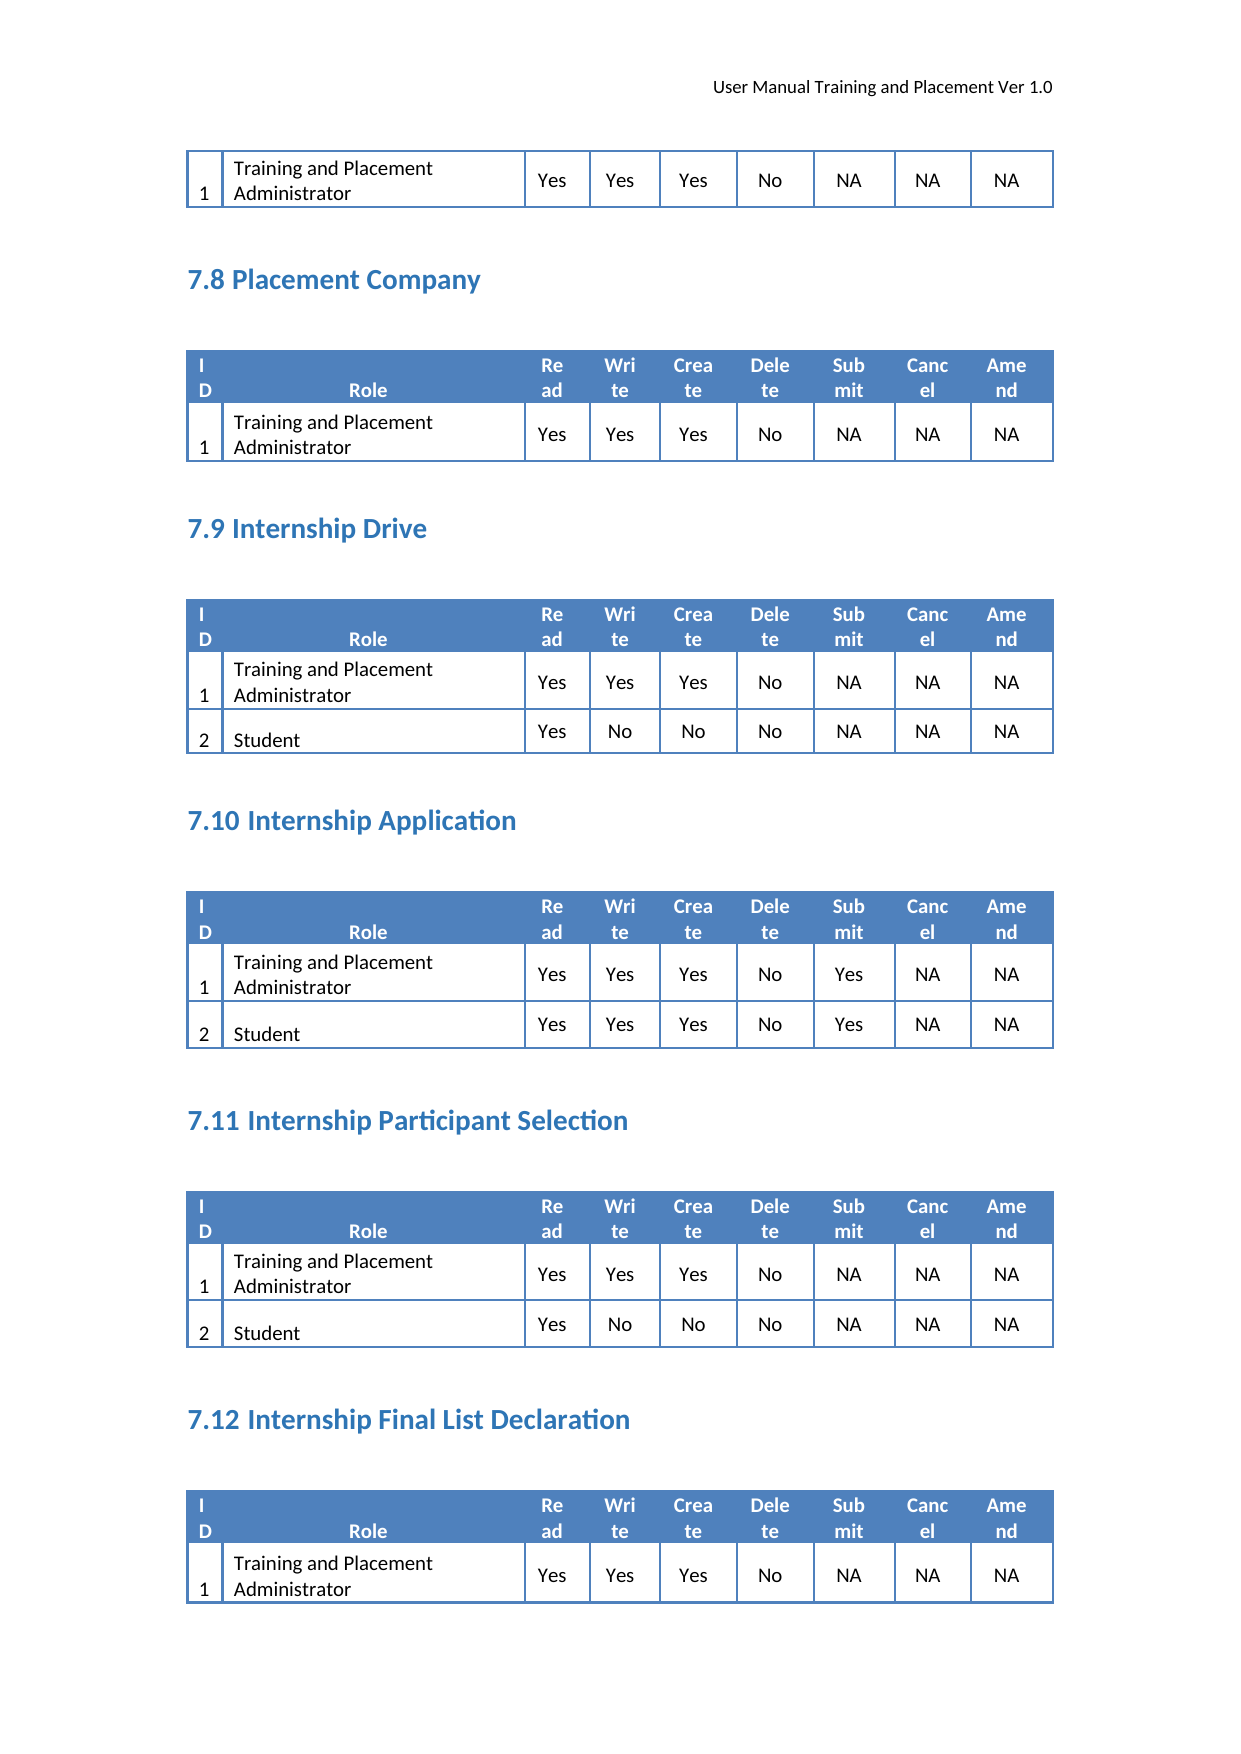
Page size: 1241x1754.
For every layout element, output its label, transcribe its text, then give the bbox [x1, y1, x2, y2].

table_cell Yes [526, 1002, 589, 1047]
table_header Submit [815, 1193, 894, 1244]
table_cell Yes [815, 949, 894, 1000]
table_cell Yes [526, 408, 589, 460]
table_cell Student [224, 710, 524, 752]
table_header Submit [815, 352, 894, 403]
table_header Cancel [896, 1492, 970, 1543]
table_cell NA [815, 152, 894, 206]
table_cell NA [896, 657, 970, 707]
table_cell NA [896, 408, 970, 460]
table_header Amend [972, 601, 1052, 652]
table_header Write [591, 1193, 659, 1244]
table_cell 1 [189, 408, 221, 460]
table_cell 1 [189, 152, 221, 206]
table_header Submit [815, 601, 894, 652]
table_cell NA [972, 657, 1052, 707]
table_cell Yes [591, 408, 659, 460]
table_cell NA [896, 1301, 970, 1346]
table_header Delete [738, 1193, 813, 1244]
table_header Write [591, 1492, 659, 1543]
table_cell Yes [526, 1301, 589, 1346]
table_cell NA [972, 1002, 1052, 1047]
table_cell Yes [526, 710, 589, 752]
table_cell No [738, 408, 813, 460]
table_cell No [738, 1548, 813, 1601]
table_header Create [661, 1193, 736, 1244]
table_cell No [661, 710, 736, 752]
table_header Create [661, 601, 736, 652]
table_header Cancel [896, 601, 970, 652]
table_cell Training and Placement Administrator [224, 408, 524, 460]
table_header Create [661, 894, 736, 944]
table_cell Yes [661, 949, 736, 1000]
table_header Cancel [896, 894, 970, 944]
table_cell 1 [189, 657, 221, 707]
table_cell Yes [526, 1248, 589, 1299]
table_cell No [738, 152, 813, 206]
table_cell No [591, 1301, 659, 1346]
table_cell NA [972, 408, 1052, 460]
table_header ID [189, 1193, 221, 1244]
table_cell Yes [661, 1248, 736, 1299]
table_header Role [224, 352, 524, 403]
table_header ID [189, 1492, 221, 1543]
subtitle Internship Participant Selection [187, 1102, 1053, 1137]
table_cell No [738, 1002, 813, 1047]
table_header Delete [738, 1492, 813, 1543]
table_cell NA [972, 949, 1052, 1000]
table_cell Yes [591, 1002, 659, 1047]
subtitle Internship Application [187, 802, 1053, 838]
table_header Read [526, 1492, 589, 1543]
table_cell NA [896, 710, 970, 752]
table_header Write [591, 601, 659, 652]
table_cell Yes [526, 152, 589, 206]
table_header Role [224, 1193, 524, 1244]
table_header Read [526, 1193, 589, 1244]
table_header Write [591, 894, 659, 944]
table_cell No [661, 1301, 736, 1346]
table_cell Yes [661, 152, 736, 206]
table_cell Yes [815, 1002, 894, 1047]
table_header Read [526, 894, 589, 944]
table_cell NA [815, 408, 894, 460]
subtitle Internship Final List Declaration [187, 1401, 1053, 1437]
table_cell Training and Placement Administrator [224, 1548, 524, 1601]
subtitle Internship Drive [187, 510, 1053, 546]
table_cell NA [896, 1248, 970, 1299]
table_cell Training and Placement Administrator [224, 949, 524, 1000]
table_cell 2 [189, 1002, 221, 1047]
table_cell No [738, 1248, 813, 1299]
table_cell NA [896, 949, 970, 1000]
table_header Write [591, 352, 659, 403]
table_cell NA [815, 1301, 894, 1346]
table_cell Training and Placement Administrator [224, 657, 524, 707]
table_header ID [189, 352, 221, 403]
table_header Amend [972, 352, 1052, 403]
table_cell Yes [526, 657, 589, 707]
table_cell 1 [189, 949, 221, 1000]
table_header Amend [972, 1193, 1052, 1244]
table_cell Yes [661, 657, 736, 707]
table_cell NA [815, 657, 894, 707]
table_cell NA [815, 1548, 894, 1601]
table_header Role [224, 601, 524, 652]
table_header Create [661, 1492, 736, 1543]
table_cell Student [224, 1002, 524, 1047]
subtitle Placement Company [187, 261, 1053, 297]
table_cell NA [972, 152, 1052, 206]
table_cell 2 [189, 1301, 221, 1346]
table_cell 1 [189, 1548, 221, 1601]
table_cell No [738, 657, 813, 707]
table_cell NA [972, 710, 1052, 752]
table_cell 2 [189, 710, 221, 752]
table_cell Training and Placement Administrator [224, 1248, 524, 1299]
table_header ID [189, 894, 221, 944]
table_cell 1 [189, 1248, 221, 1299]
table_cell Yes [661, 1548, 736, 1601]
table_cell No [738, 949, 813, 1000]
table_cell Yes [591, 1248, 659, 1299]
table_header Delete [738, 352, 813, 403]
table_cell NA [972, 1301, 1052, 1346]
table_cell Yes [661, 408, 736, 460]
table_header Delete [738, 601, 813, 652]
table_header Cancel [896, 352, 970, 403]
table_header ID [189, 601, 221, 652]
table_cell NA [815, 710, 894, 752]
table_cell NA [896, 1002, 970, 1047]
table_cell Yes [591, 949, 659, 1000]
table_cell Yes [661, 1002, 736, 1047]
table_header Amend [972, 1492, 1052, 1543]
table_cell Yes [526, 1548, 589, 1601]
table_header Create [661, 352, 736, 403]
table_cell Yes [591, 1548, 659, 1601]
table_cell Training and Placement Administrator [224, 152, 524, 206]
table_header Role [224, 894, 524, 944]
table_cell Yes [526, 949, 589, 1000]
table_header Submit [815, 1492, 894, 1543]
table_cell Yes [591, 152, 659, 206]
table_cell NA [815, 1248, 894, 1299]
table_header Cancel [896, 1193, 970, 1244]
table_cell NA [896, 152, 970, 206]
table_cell No [738, 710, 813, 752]
table_header Role [224, 1492, 524, 1543]
table_cell No [591, 710, 659, 752]
table_header Delete [738, 894, 813, 944]
table_cell NA [972, 1248, 1052, 1299]
table_header Read [526, 601, 589, 652]
table_cell NA [896, 1548, 970, 1601]
table_header Amend [972, 894, 1052, 944]
table_cell No [738, 1301, 813, 1346]
table_cell Yes [591, 657, 659, 707]
table_header Read [526, 352, 589, 403]
table_cell Student [224, 1301, 524, 1346]
table_cell NA [972, 1548, 1052, 1601]
table_header Submit [815, 894, 894, 944]
